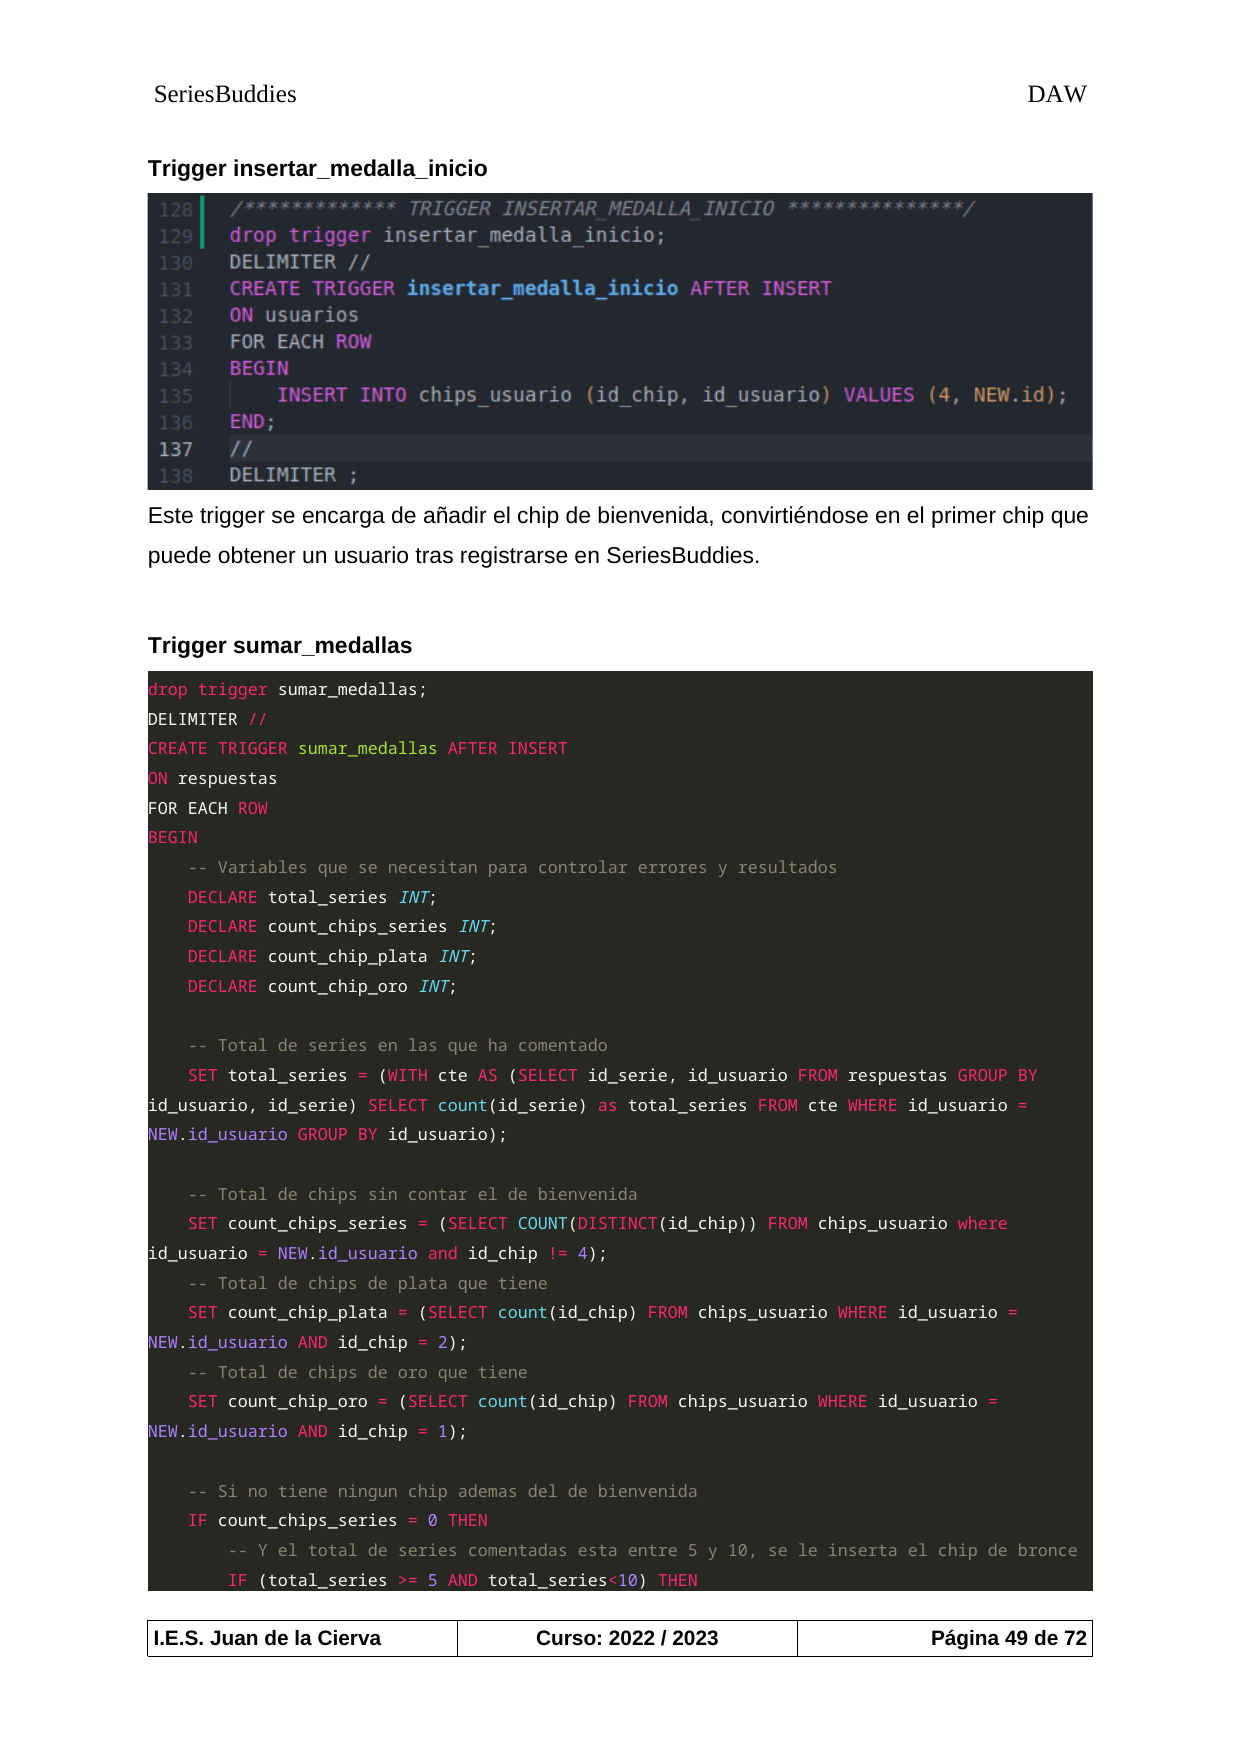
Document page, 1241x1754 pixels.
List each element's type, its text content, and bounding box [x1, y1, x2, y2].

text DECLARE count_chip_plata INT; [148, 938, 1093, 967]
text CREATE TRIGGER sumar_medallas AFTER INSERT [148, 730, 1093, 760]
text SET total_series = (WITH cte AS (SELECT id_serie, id_usuario FROM respuestas GROUP BY id_usuario, id_serie) SELECT count(id_serie) as total_series FROM cte WHERE id_usuario = NEW.id_usuario GROUP BY id_usuario); [148, 1057, 1093, 1146]
text drop trigger sumar_medallas; [148, 671, 1093, 700]
text SET count_chips_series = (SELECT COUNT(DISTINCT(id_chip)) FROM chips_usuario where id_usuario = NEW.id_usuario and id_chip != 4); [148, 1205, 1093, 1264]
text -- Variables que se necesitan para controlar errores y resultados [148, 849, 1093, 878]
text DELIMITER // [148, 700, 1093, 730]
text IF count_chips_series = 0 THEN [148, 1502, 1093, 1532]
text -- Total de series en las que ha comentado [148, 1027, 1093, 1057]
text IF (total_series >= 5 AND total_series<10) THEN [148, 1561, 1093, 1591]
text DECLARE count_chip_oro INT; [148, 967, 1093, 997]
text Este trigger se encarga de añadir el chip de bienvenida, convirtiéndose en el primer chip que puede obtener un usuario tras registrarse en SeriesBuddies. [148, 502, 1093, 568]
text -- Total de chips de oro que tiene [148, 1353, 1093, 1383]
text Trigger sumar_medallas [148, 632, 1093, 658]
text -- Total de chips sin contar el de bienvenida [148, 1175, 1093, 1205]
text SET count_chip_plata = (SELECT count(id_chip) FROM chips_usuario WHERE id_usuario = NEW.id_usuario AND id_chip = 2); [148, 1294, 1093, 1353]
text -- Total de chips de plata que tiene [148, 1264, 1093, 1294]
text DECLARE total_series INT; [148, 878, 1093, 908]
text FOR EACH ROW [148, 789, 1093, 819]
text SET count_chip_oro = (SELECT count(id_chip) FROM chips_usuario WHERE id_usuario = NEW.id_usuario AND id_chip = 1); [148, 1383, 1093, 1442]
picture [147, 193, 1093, 490]
text Trigger insertar_medalla_inicio [148, 154, 1093, 181]
text ON respuestas [148, 760, 1093, 789]
text BEGIN [148, 819, 1093, 849]
text -- Y el total de series comentadas esta entre 5 y 10, se le inserta el chip de bronce [148, 1532, 1093, 1561]
text -- Si no tiene ningun chip ademas del de bienvenida [148, 1472, 1093, 1502]
text DECLARE count_chips_series INT; [148, 908, 1093, 938]
